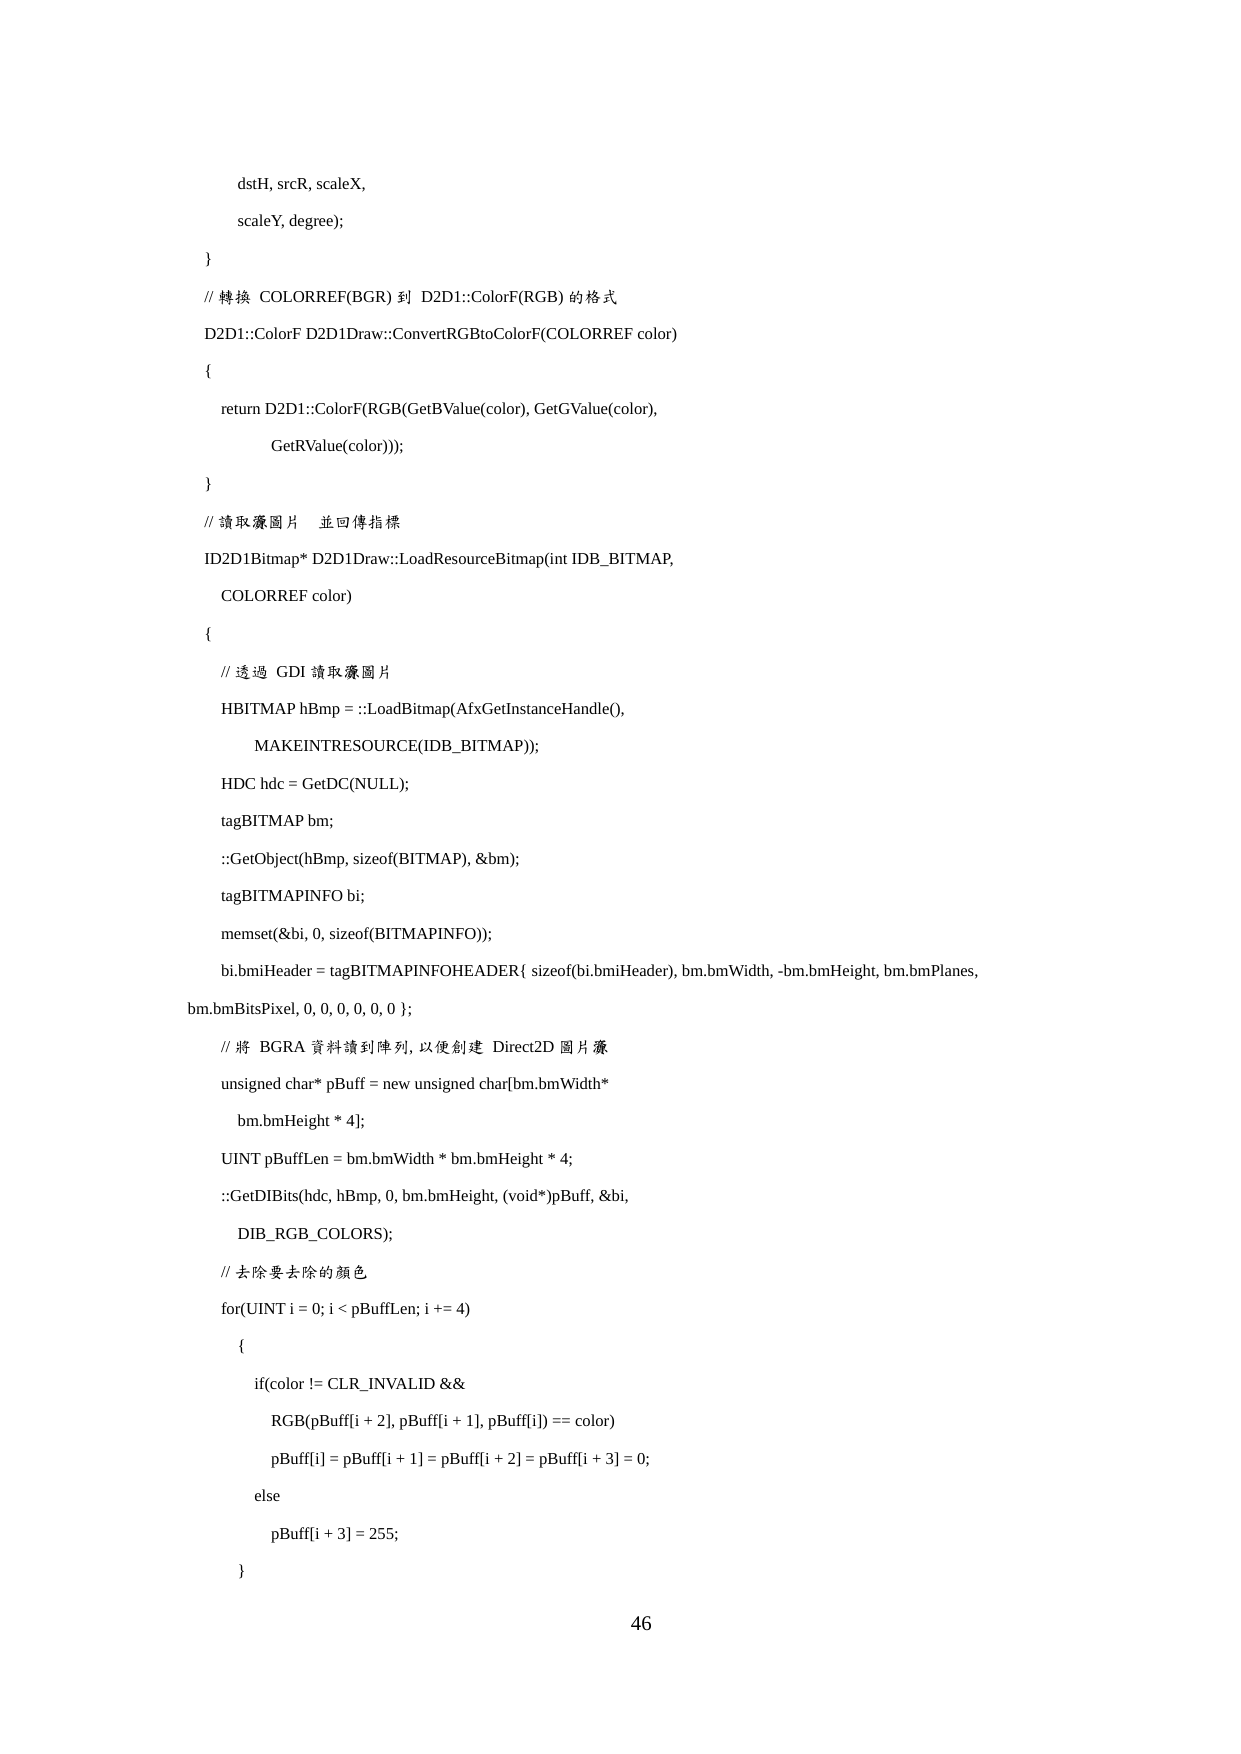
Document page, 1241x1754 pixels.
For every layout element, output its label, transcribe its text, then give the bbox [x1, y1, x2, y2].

text pBuff[i + 3] = 255; [187, 1514, 1053, 1552]
text // 將 BGRA 資料讀到陣列, 以便創建 Direct2D 圖片資源 [187, 1027, 1053, 1064]
text tagBITMAP bm; [187, 802, 1053, 839]
text bi.bmiHeader = tagBITMAPINFOHEADER{ sizeof(bi.bmiHeader), bm.bmWidth, -bm.bmHeight, bm.bmPlanes, bm.bmBitsPixel, 0, 0, 0, 0, 0, 0 }; [187, 952, 1053, 1027]
text UINT pBuffLen = bm.bmWidth * bm.bmHeight * 4; [187, 1139, 1053, 1177]
text ::GetDIBits(hdc, hBmp, 0, bm.bmHeight, (void*)pBuff, &bi, [187, 1177, 1053, 1214]
text dstH, srcR, scaleX, [187, 164, 1053, 202]
text unsigned char* pBuff = new unsigned char[bm.bmWidth* [187, 1064, 1053, 1102]
text { [187, 352, 1053, 389]
text } [187, 1552, 1053, 1589]
text } [187, 239, 1053, 277]
text bm.bmHeight * 4]; [187, 1102, 1053, 1139]
text // 去除要去除的顏色 [187, 1252, 1053, 1289]
text scaleY, degree); [187, 202, 1053, 239]
text // 透過 GDI 讀取資源圖片 [187, 652, 1053, 689]
text } [187, 464, 1053, 502]
text DIB_RGB_COLORS); [187, 1214, 1053, 1252]
text return D2D1::ColorF(RGB(GetBValue(color), GetGValue(color), [187, 389, 1053, 427]
text memset(&bi, 0, sizeof(BITMAPINFO)); [187, 914, 1053, 952]
text COLORREF color) [187, 577, 1053, 614]
text tagBITMAPINFO bi; [187, 877, 1053, 914]
text D2D1::ColorF D2D1Draw::ConvertRGBtoColorF(COLORREF color) [187, 314, 1053, 352]
text { [187, 614, 1053, 652]
text ::GetObject(hBmp, sizeof(BITMAP), &bm); [187, 839, 1053, 877]
text // 轉換 COLORREF(BGR) 到 D2D1::ColorF(RGB) 的格式 [187, 277, 1053, 314]
text pBuff[i] = pBuff[i + 1] = pBuff[i + 2] = pBuff[i + 3] = 0; [187, 1439, 1053, 1477]
text RGB(pBuff[i + 2], pBuff[i + 1], pBuff[i]) == color) [187, 1402, 1053, 1439]
text // 讀取資源圖片並回傳指標 [187, 502, 1053, 539]
text if(color != CLR_INVALID && [187, 1364, 1053, 1402]
text HDC hdc = GetDC(NULL); [187, 764, 1053, 802]
text HBITMAP hBmp = ::LoadBitmap(AfxGetInstanceHandle(), [187, 689, 1053, 727]
text GetRValue(color))); [187, 427, 1053, 464]
text { [187, 1327, 1053, 1364]
text for(UINT i = 0; i < pBuffLen; i += 4) [187, 1289, 1053, 1327]
text ID2D1Bitmap* D2D1Draw::LoadResourceBitmap(int IDB_BITMAP, [187, 539, 1053, 577]
text else [187, 1477, 1053, 1514]
text MAKEINTRESOURCE(IDB_BITMAP)); [187, 727, 1053, 764]
